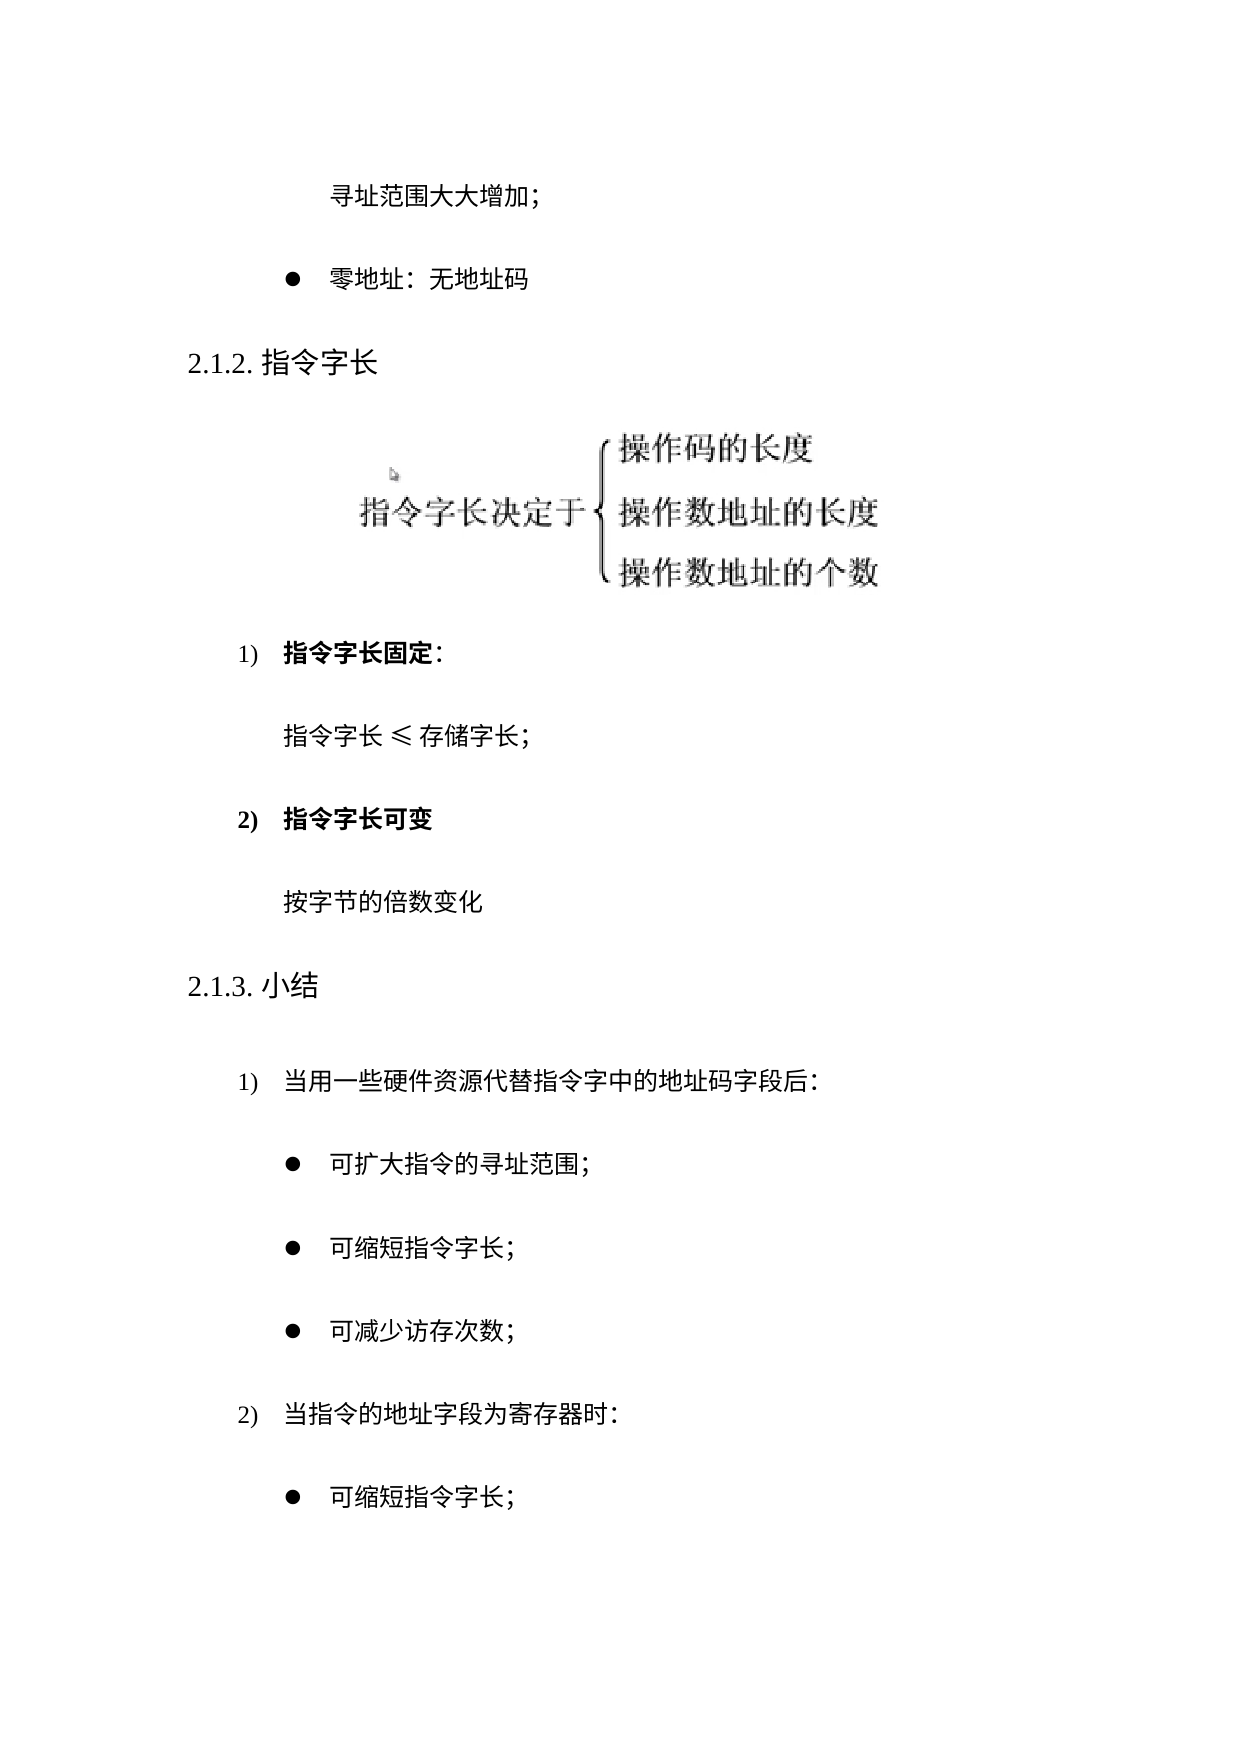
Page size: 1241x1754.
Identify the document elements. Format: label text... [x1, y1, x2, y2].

list 零地址：无地址码 [283, 245, 1053, 310]
subtitle 指令字长 [187, 328, 1053, 393]
list 可扩大指令的寻址范围； [283, 1131, 1053, 1196]
list 可缩短指令字长； [283, 1463, 1053, 1528]
list 当用一些硬件资源代替指令字中的地址码字段后： [237, 1047, 1053, 1112]
list 按字节的倍数变化 [283, 868, 1053, 933]
list 指令字长 ≤ 存储字长； [283, 702, 1053, 767]
list 指令字长固定： [237, 619, 1053, 684]
list 指令字长可变 [237, 785, 1053, 850]
picture [347, 424, 893, 599]
list 当指令的地址字段为寄存器时： [237, 1380, 1053, 1445]
list 可减少访存次数； [283, 1297, 1053, 1362]
list 寻址范围大大增加； [329, 162, 1053, 227]
subtitle 小结 [187, 952, 1053, 1017]
list 可缩短指令字长； [283, 1214, 1053, 1279]
